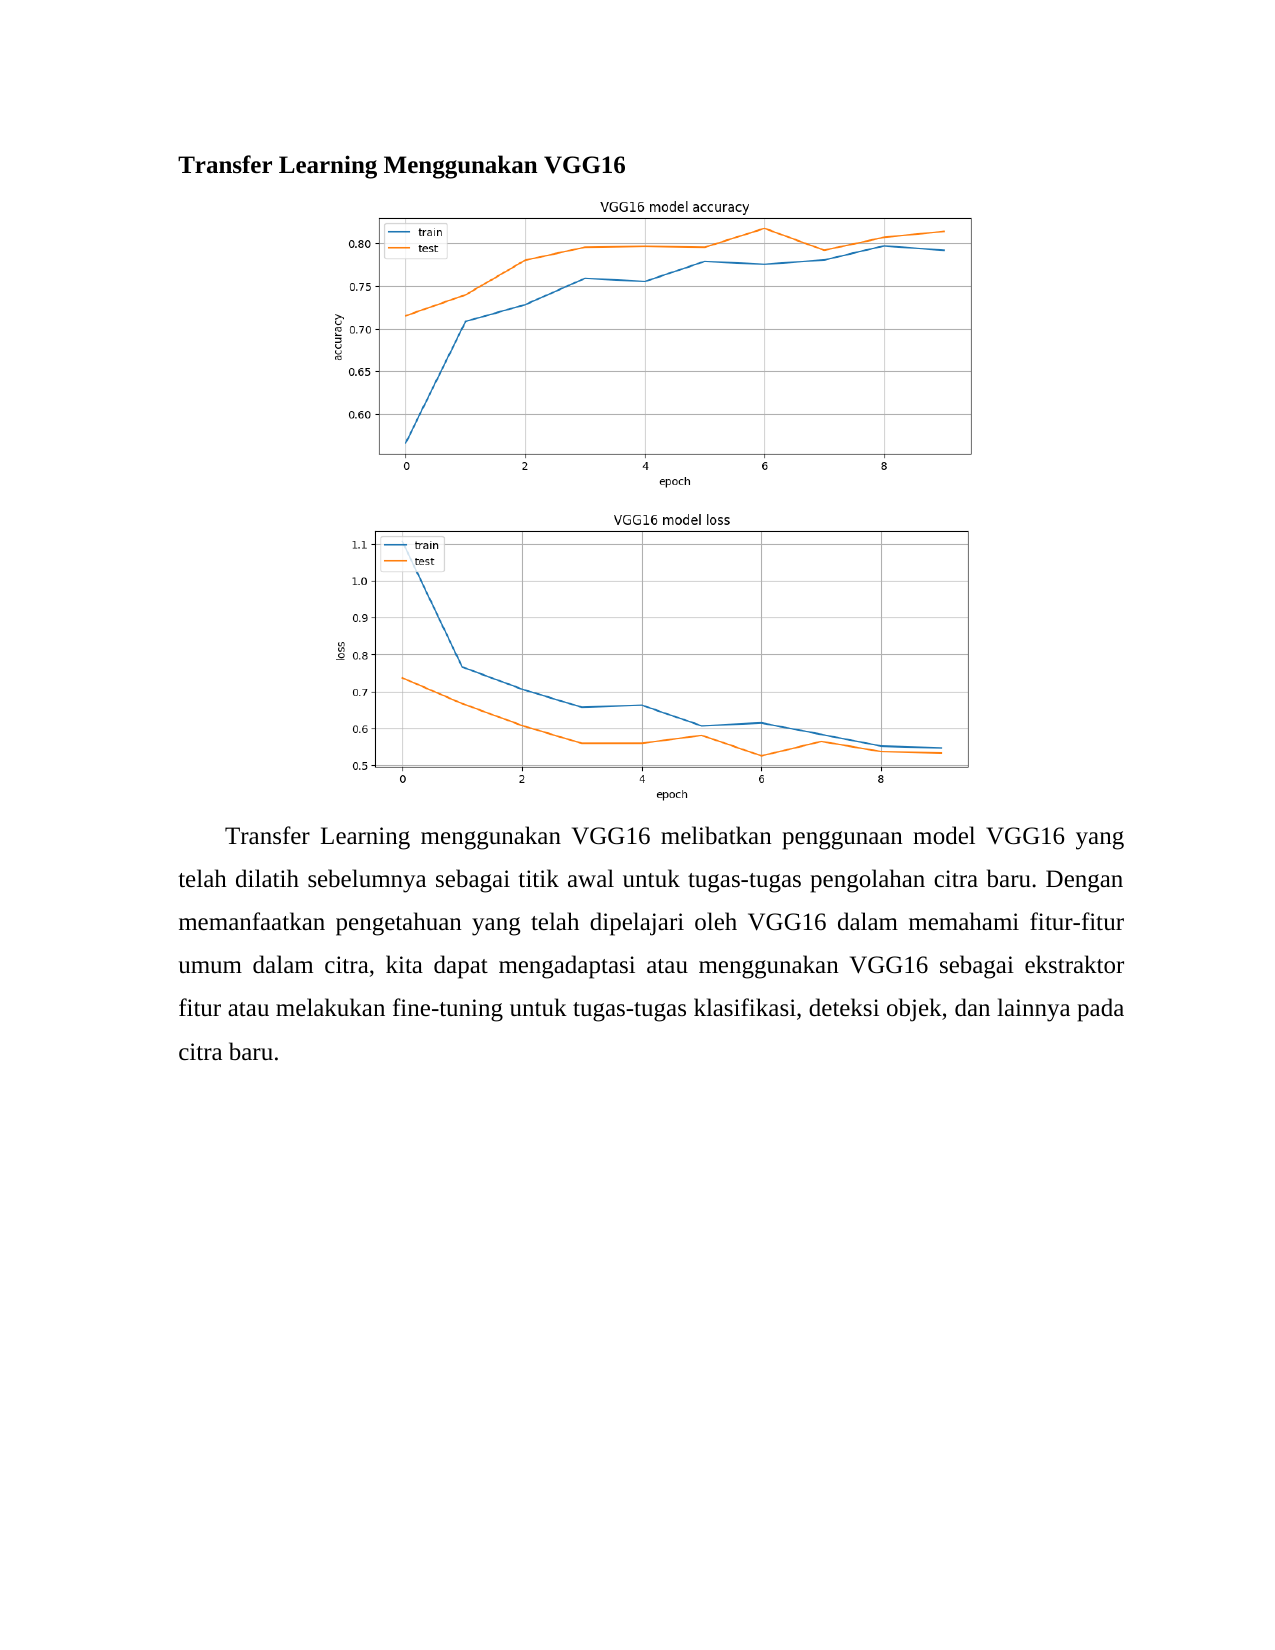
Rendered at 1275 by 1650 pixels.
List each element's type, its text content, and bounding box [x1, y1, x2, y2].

text Transfer Learning Menggunakan VGG16 [178, 150, 1125, 179]
picture [328, 507, 975, 807]
text Transfer Learning menggunakan VGG16 melibatkan penggunaan model VGG16 yang telah dilatih sebelumnya sebagai titik awal untuk tugas-tugas pengolahan citra baru. Dengan memanfaatkan pengetahuan yang telah dipelajari oleh VGG16 dalam memahami fitur-fitur umum dalam citra, kita dapat mengadaptasi atau menggunakan VGG16 sebagai ekstraktor fitur atau melakukan fine-tuning untuk tugas-tugas klasifikasi, deteksi objek, dan lainnya pada citra baru. [178, 821, 1125, 1065]
picture [325, 193, 978, 494]
